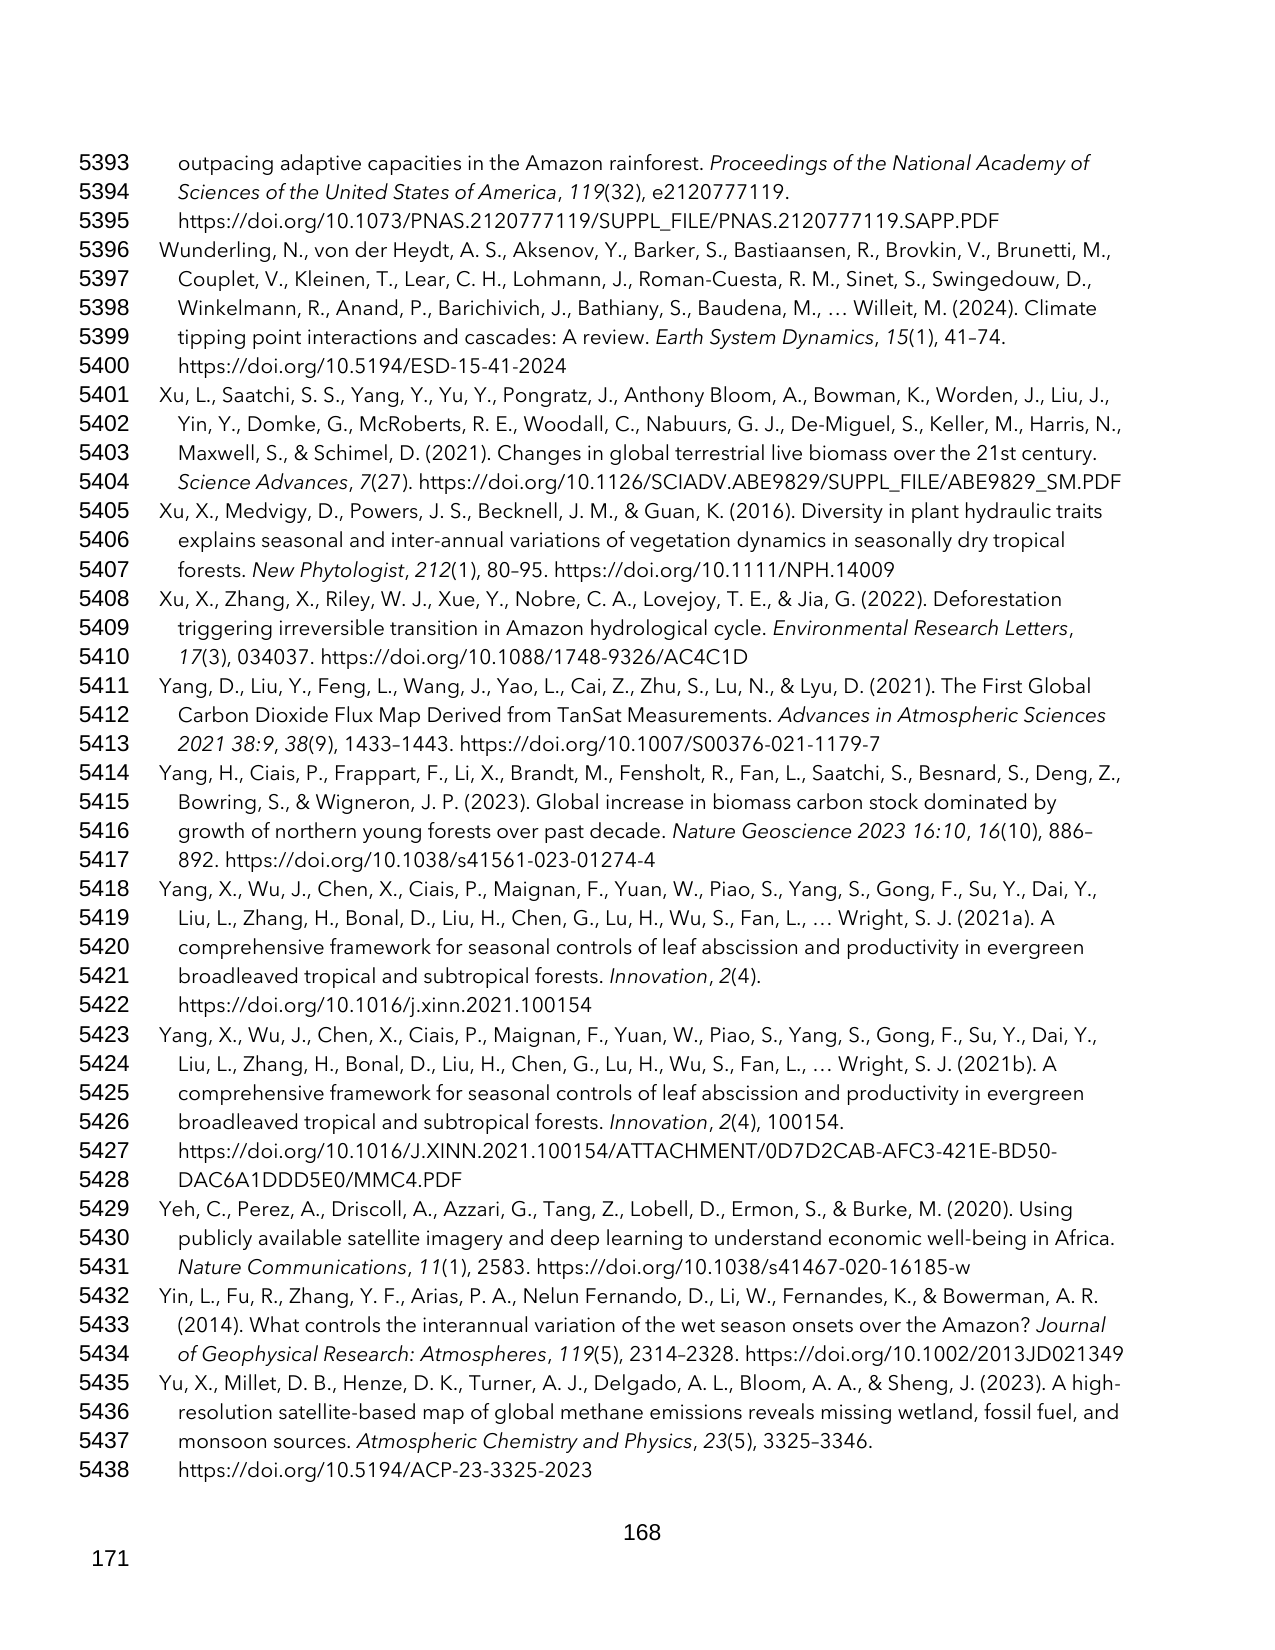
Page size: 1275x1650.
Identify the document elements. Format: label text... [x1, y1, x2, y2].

text Yu, X., Millet, D. B., Henze, D. K., Turner, A. J., Delgado, A. L., Bloom, A. A., & Sheng, J. (2023). A high-resolution satellite-based map of global methane emissions reveals missing wetland, fossil fuel, and monsoon sources. Atmospheric Chemistry and Physics, 23(5), 3325–3346. https://doi.org/10.5194/ACP-23-3325-2023 [159, 1371, 1125, 1483]
text Xu, L., Saatchi, S. S., Yang, Y., Yu, Y., Pongratz, J., Anthony Bloom, A., Bowman, K., Worden, J., Liu, J., Yin, Y., Domke, G., McRoberts, R. E., Woodall, C., Nabuurs, G. J., De-Miguel, S., Keller, M., Harris, N., Maxwell, S., & Schimel, D. (2021). Changes in global terrestrial live biomass over the 21st century. Science Advances, 7(27). https://doi.org/10.1126/SCIADV.ABE9829/SUPPL_FILE/ABE9829_SM.PDF [159, 382, 1125, 495]
text Yang, H., Ciais, P., Frappart, F., Li, X., Brandt, M., Fensholt, R., Fan, L., Saatchi, S., Besnard, S., Deng, Z., Bowring, S., & Wigneron, J. P. (2023). Global increase in biomass carbon stock dominated by growth of northern young forests over past decade. Nature Geoscience 2023 16:10, 16(10), 886–892. https://doi.org/10.1038/s41561-023-01274-4 [159, 760, 1125, 873]
text Yang, X., Wu, J., Chen, X., Ciais, P., Maignan, F., Yuan, W., Piao, S., Yang, S., Gong, F., Su, Y., Dai, Y., Liu, L., Zhang, H., Bonal, D., Liu, H., Chen, G., Lu, H., Wu, S., Fan, L., … Wright‬, S. J. (2021a). A comprehensive framework for seasonal controls of leaf abscission and productivity in evergreen broadleaved tropical and subtropical forests. Innovation, 2(4). https://doi.org/10.1016/j.xinn.2021.100154 [159, 877, 1125, 1018]
text Yang, D., Liu, Y., Feng, L., Wang, J., Yao, L., Cai, Z., Zhu, S., Lu, N., & Lyu, D. (2021). The First Global Carbon Dioxide Flux Map Derived from TanSat Measurements. Advances in Atmospheric Sciences 2021 38:9, 38(9), 1433–1443. https://doi.org/10.1007/S00376-021-1179-7 [159, 673, 1125, 757]
text Wunderling, N., von der Heydt, A. S., Aksenov, Y., Barker, S., Bastiaansen, R., Brovkin, V., Brunetti, M., Couplet, V., Kleinen, T., Lear, C. H., Lohmann, J., Roman-Cuesta, R. M., Sinet, S., Swingedouw, D., Winkelmann, R., Anand, P., Barichivich, J., Bathiany, S., Baudena, M., … Willeit, M. (2024). Climate tipping point interactions and cascades: A review. Earth System Dynamics, 15(1), 41–74. https://doi.org/10.5194/ESD-15-41-2024 [159, 237, 1125, 379]
text Yin, L., Fu, R., Zhang, Y. F., Arias, P. A., Nelun Fernando, D., Li, W., Fernandes, K., & Bowerman, A. R. (2014). What controls the interannual variation of the wet season onsets over the Amazon? Journal of Geophysical Research: Atmospheres, 119(5), 2314–2328. https://doi.org/10.1002/2013JD021349 [159, 1283, 1125, 1367]
text Xu, X., Medvigy, D., Powers, J. S., Becknell, J. M., & Guan, K. (2016). Diversity in plant hydraulic traits explains seasonal and inter-annual variations of vegetation dynamics in seasonally dry tropical forests. New Phytologist, 212(1), 80–95. https://doi.org/10.1111/NPH.14009 [159, 499, 1125, 582]
text Yang, X., Wu, J., Chen, X., Ciais, P., Maignan, F., Yuan, W., Piao, S., Yang, S., Gong, F., Su, Y., Dai, Y., Liu, L., Zhang, H., Bonal, D., Liu, H., Chen, G., Lu, H., Wu, S., Fan, L., … Wright‬, S. J. (2021b). A comprehensive framework for seasonal controls of leaf abscission and productivity in evergreen broadleaved tropical and subtropical forests. Innovation, 2(4), 100154. https://doi.org/10.1016/J.XINN.2021.100154/ATTACHMENT/0D7D2CAB-AFC3-421E-BD50-DAC6A1DDD5E0/MMC4.PDF [159, 1022, 1125, 1192]
text Yeh, C., Perez, A., Driscoll, A., Azzari, G., Tang, Z., Lobell, D., Ermon, S., & Burke, M. (2020). Using publicly available satellite imagery and deep learning to understand economic well-being in Africa. Nature Communications, 11(1), 2583. https://doi.org/10.1038/s41467-020-16185-w [159, 1196, 1125, 1280]
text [159, 150, 1125, 233]
text Xu, X., Zhang, X., Riley, W. J., Xue, Y., Nobre, C. A., Lovejoy, T. E., & Jia, G. (2022). Deforestation triggering irreversible transition in Amazon hydrological cycle. Environmental Research Letters, 17(3), 034037. https://doi.org/10.1088/1748-9326/AC4C1D [159, 586, 1125, 669]
